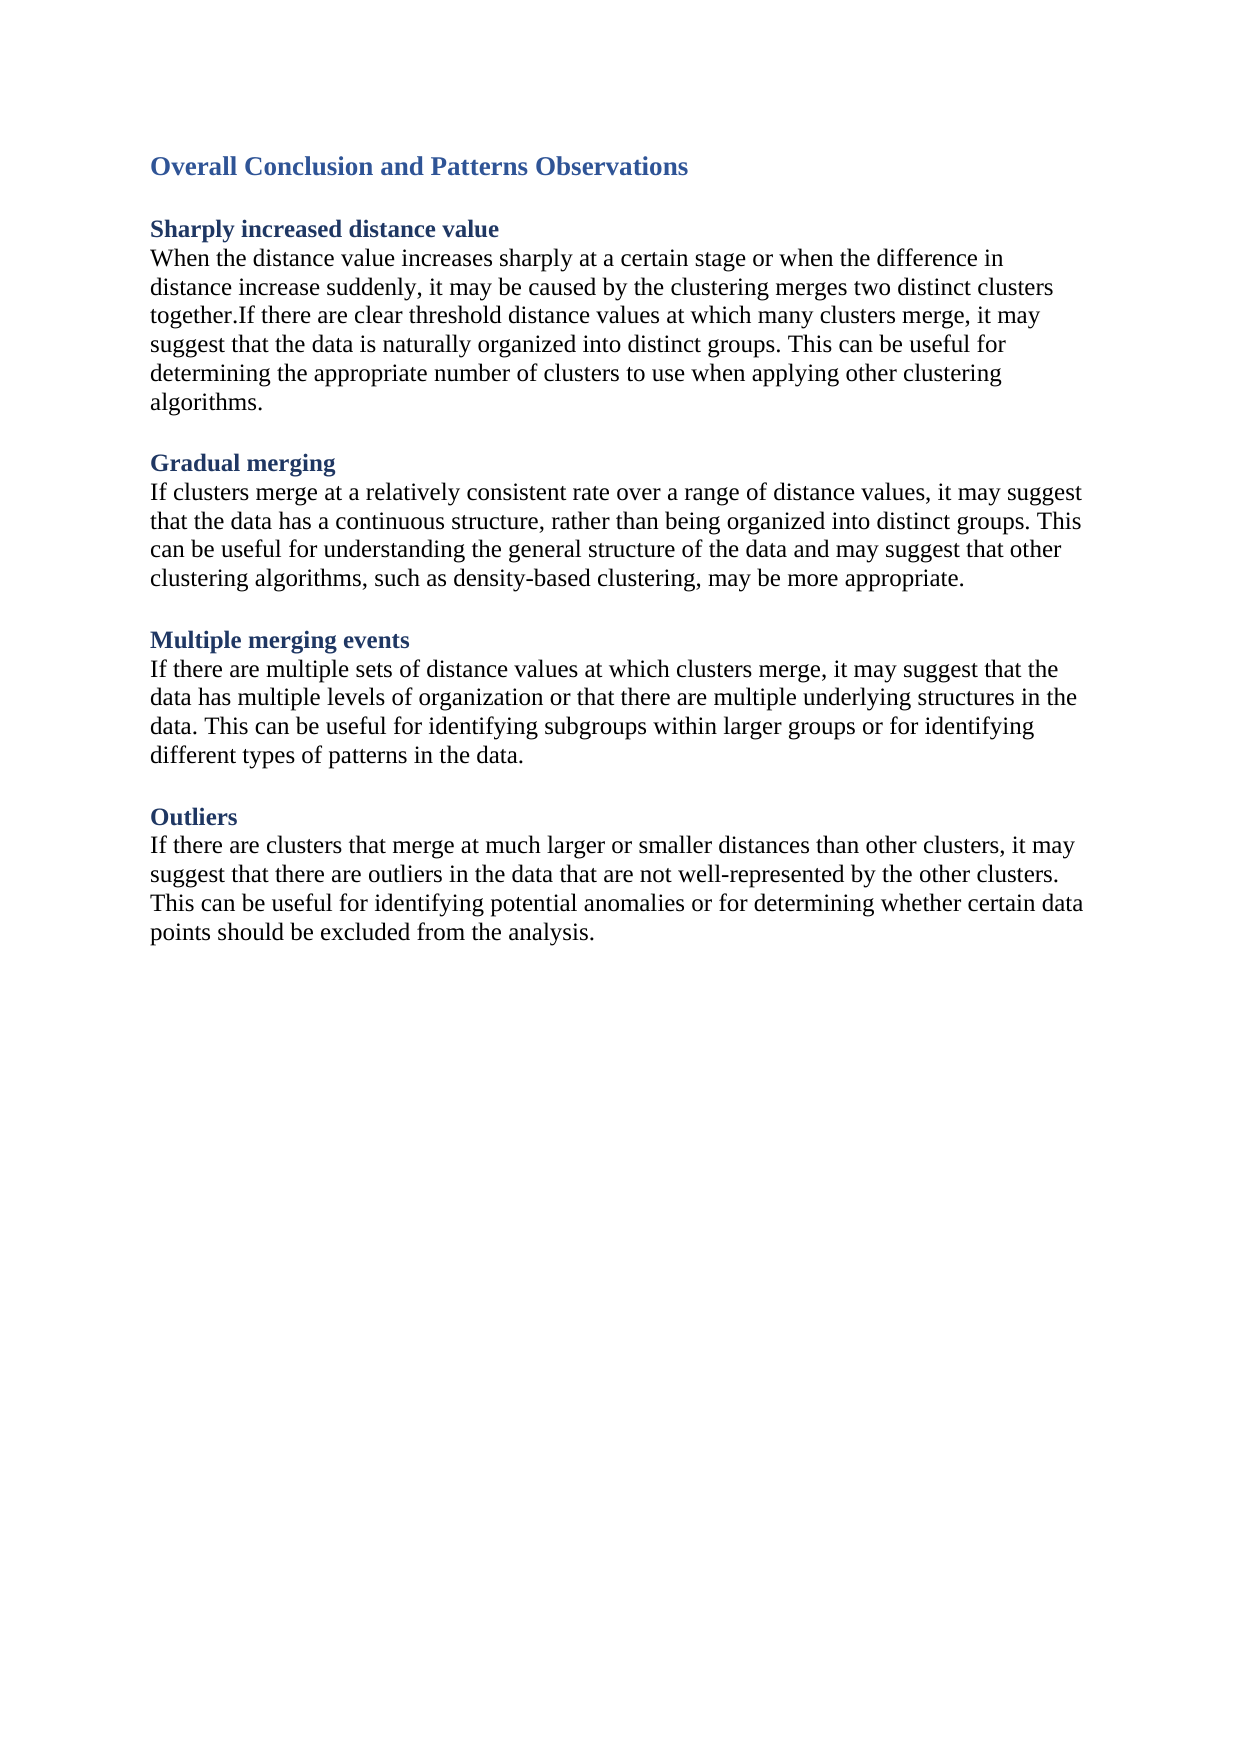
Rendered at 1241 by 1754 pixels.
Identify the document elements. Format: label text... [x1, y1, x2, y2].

subtitle Multiple merging events [150, 625, 1090, 654]
text If there are multiple sets of distance values at which clusters merge, it may suggest that the data has multiple levels of organization or that there are multiple underlying structures in the data. This can be useful for identifying subgroups within larger groups or for identifying different types of patterns in the data. [150, 654, 1090, 769]
subtitle Outliers [150, 802, 1090, 830]
subtitle Gradual merging [150, 448, 1090, 477]
subtitle Overall Conclusion and Patterns Observations [150, 150, 1090, 181]
text If there are clusters that merge at much larger or smaller distances than other clusters, it may suggest that there are outliers in the data that are not well-represented by the other clusters. This can be useful for identifying potential anomalies or for determining whether certain data points should be excluded from the analysis. [150, 830, 1090, 945]
text When the distance value increases sharply at a certain stage or when the difference in distance increase suddenly, it may be caused by the clustering merges two distinct clusters together.If there are clear threshold distance values at which many clusters merge, it may suggest that the data is naturally organized into distinct groups. This can be useful for determining the appropriate number of clusters to use when applying other clustering algorithms. [150, 243, 1090, 415]
text If clusters merge at a relatively consistent rate over a range of distance values, it may suggest that the data has a continuous structure, rather than being organized into distinct groups. This can be useful for understanding the general structure of the data and may suggest that other clustering algorithms, such as density-based clustering, may be more appropriate. [150, 477, 1090, 592]
subtitle Sharply increased distance value [150, 214, 1090, 243]
